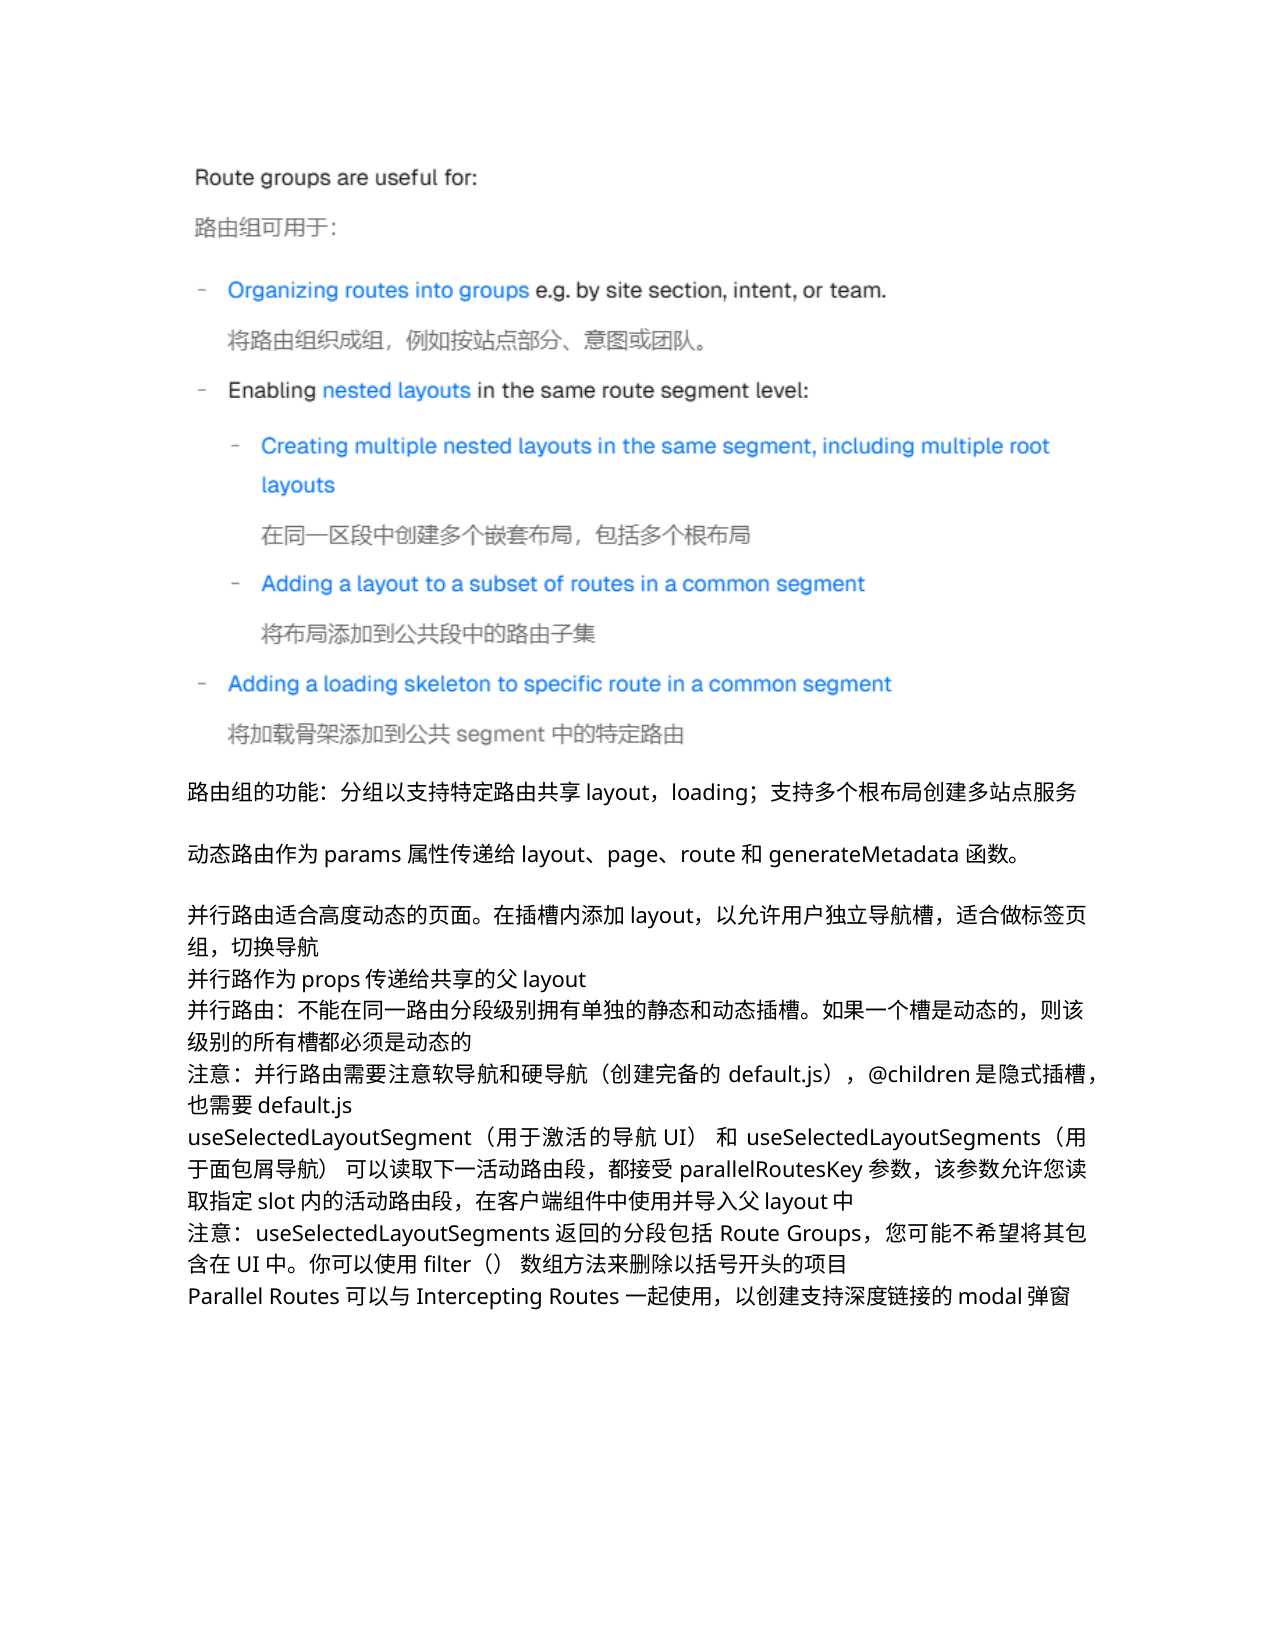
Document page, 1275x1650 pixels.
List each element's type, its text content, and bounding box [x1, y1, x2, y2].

text 并行路作为props传递给共享的父layout [187, 962, 1087, 993]
text 并行路由适合高度动态的页面。在插槽内添加layout，以允许用户独立导航槽，适合做标签页组，切换导航 [187, 898, 1087, 962]
text 动态路由作为 params 属性传递给 layout、page、route 和 generateMetadata 函数。 [187, 837, 1087, 868]
picture [187, 149, 1086, 775]
text useSelectedLayoutSegment（用于激活的导航UI） 和 useSelectedLayoutSegments（用于面包屑导航） 可以读取下一活动路由段，都接受 parallelRoutesKey 参数，该参数允许您读取指定slot 内的活动路由段，在客户端组件中使用并导入父layout中 [187, 1120, 1087, 1216]
text 并行路由：不能在同一路由分段级别拥有单独的静态和动态插槽。如果一个槽是动态的，则该级别的所有槽都必须是动态的 [187, 993, 1087, 1057]
text 注意：useSelectedLayoutSegments返回的分段包括 Route Groups，您可能不希望将其包含在 UI 中。你可以使用 filter（） 数组方法来删除以括号开头的项目 [187, 1216, 1087, 1279]
text Parallel Routes 可以与 Intercepting Routes 一起使用，以创建支持深度链接的modal弹窗 [187, 1279, 1087, 1311]
text 注意：并行路由需要注意软导航和硬导航（创建完备的default.js），@children是隐式插槽，也需要default.js [187, 1057, 1087, 1120]
text 路由组的功能：分组以支持特定路由共享layout，loading；支持多个根布局创建多站点服务 [187, 775, 1087, 807]
